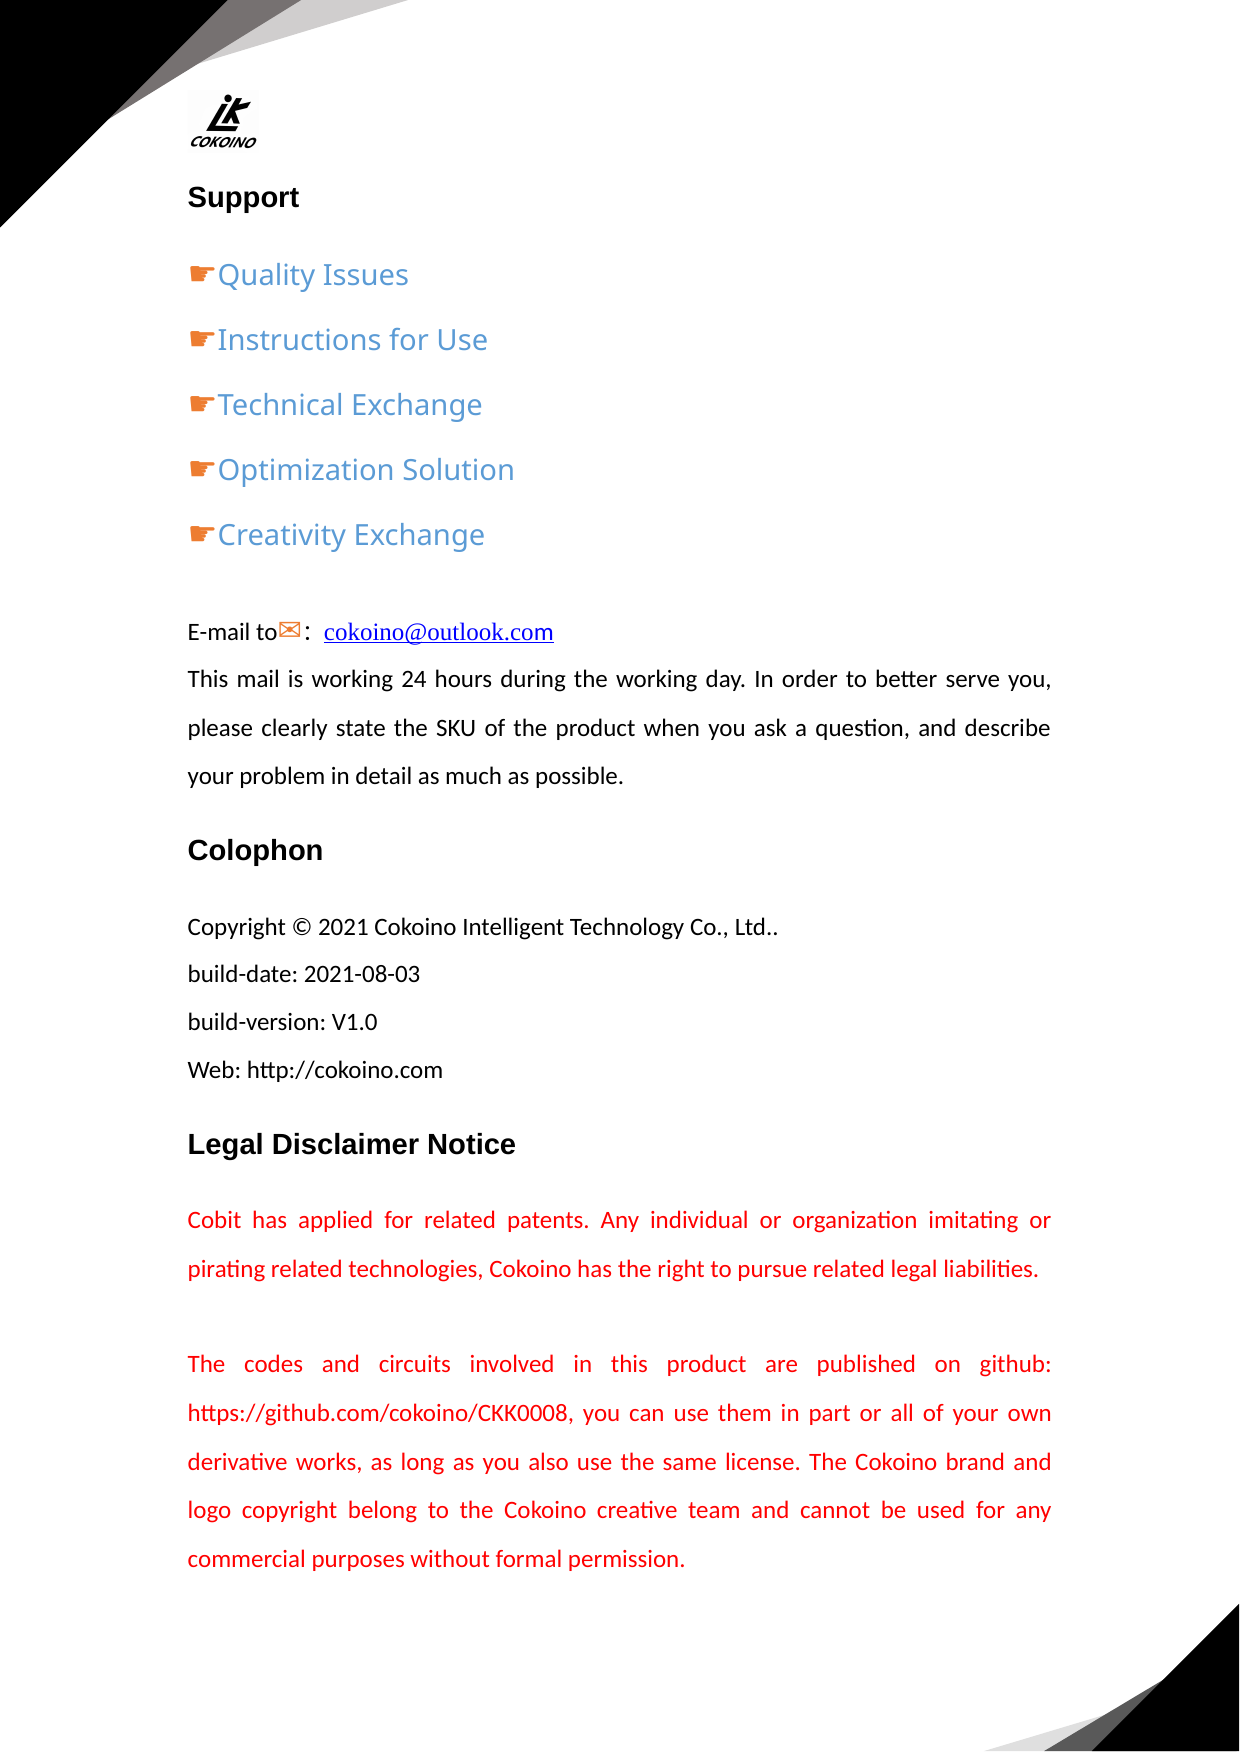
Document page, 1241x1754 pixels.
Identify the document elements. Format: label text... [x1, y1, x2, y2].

text ☛Quality Issues [187, 239, 1053, 304]
text Cobit has applied for related patents. Any individual or organization imitating or pirating related technologies, Cokoino has the right to pursue related legal liabilities. [187, 1203, 1053, 1284]
text build-version: V1.0 [187, 1005, 1053, 1038]
text ☛Optimization Solution [187, 434, 1053, 499]
text Web: http://cokoino.com [187, 1053, 1053, 1086]
subtitle Legal Disclaimer Notice [187, 1111, 1053, 1176]
text E-mail to✉：cokoino@outlook.com [187, 597, 1053, 662]
text Copyright © 2021 Cokoino Intelligent Technology Co., Ltd.. [187, 910, 1053, 942]
text ☛Technical Exchange [187, 369, 1053, 434]
picture [187, 90, 259, 153]
text ☛Instructions for Use [187, 304, 1053, 369]
subtitle Colophon [187, 818, 1053, 883]
text build-date: 2021-08-03 [187, 958, 1053, 990]
text The codes and circuits involved in this product are published on github: https://github.com/cokoino/CKK0008, you can use them in part or all of your own derivative works, as long as you also use the same license. The Cokoino brand and logo copyright belong to the Cokoino creative team and cannot be used for any commercial purposes without formal permission. [187, 1347, 1053, 1575]
text ☛Creativity Exchange [187, 499, 1053, 564]
text This mail is working 24 hours during the working day. In order to better serve you, please clearly state the SKU of the product when you ask a question, and describe your problem in detail as much as possible. [187, 662, 1053, 792]
subtitle Support [187, 164, 1053, 229]
